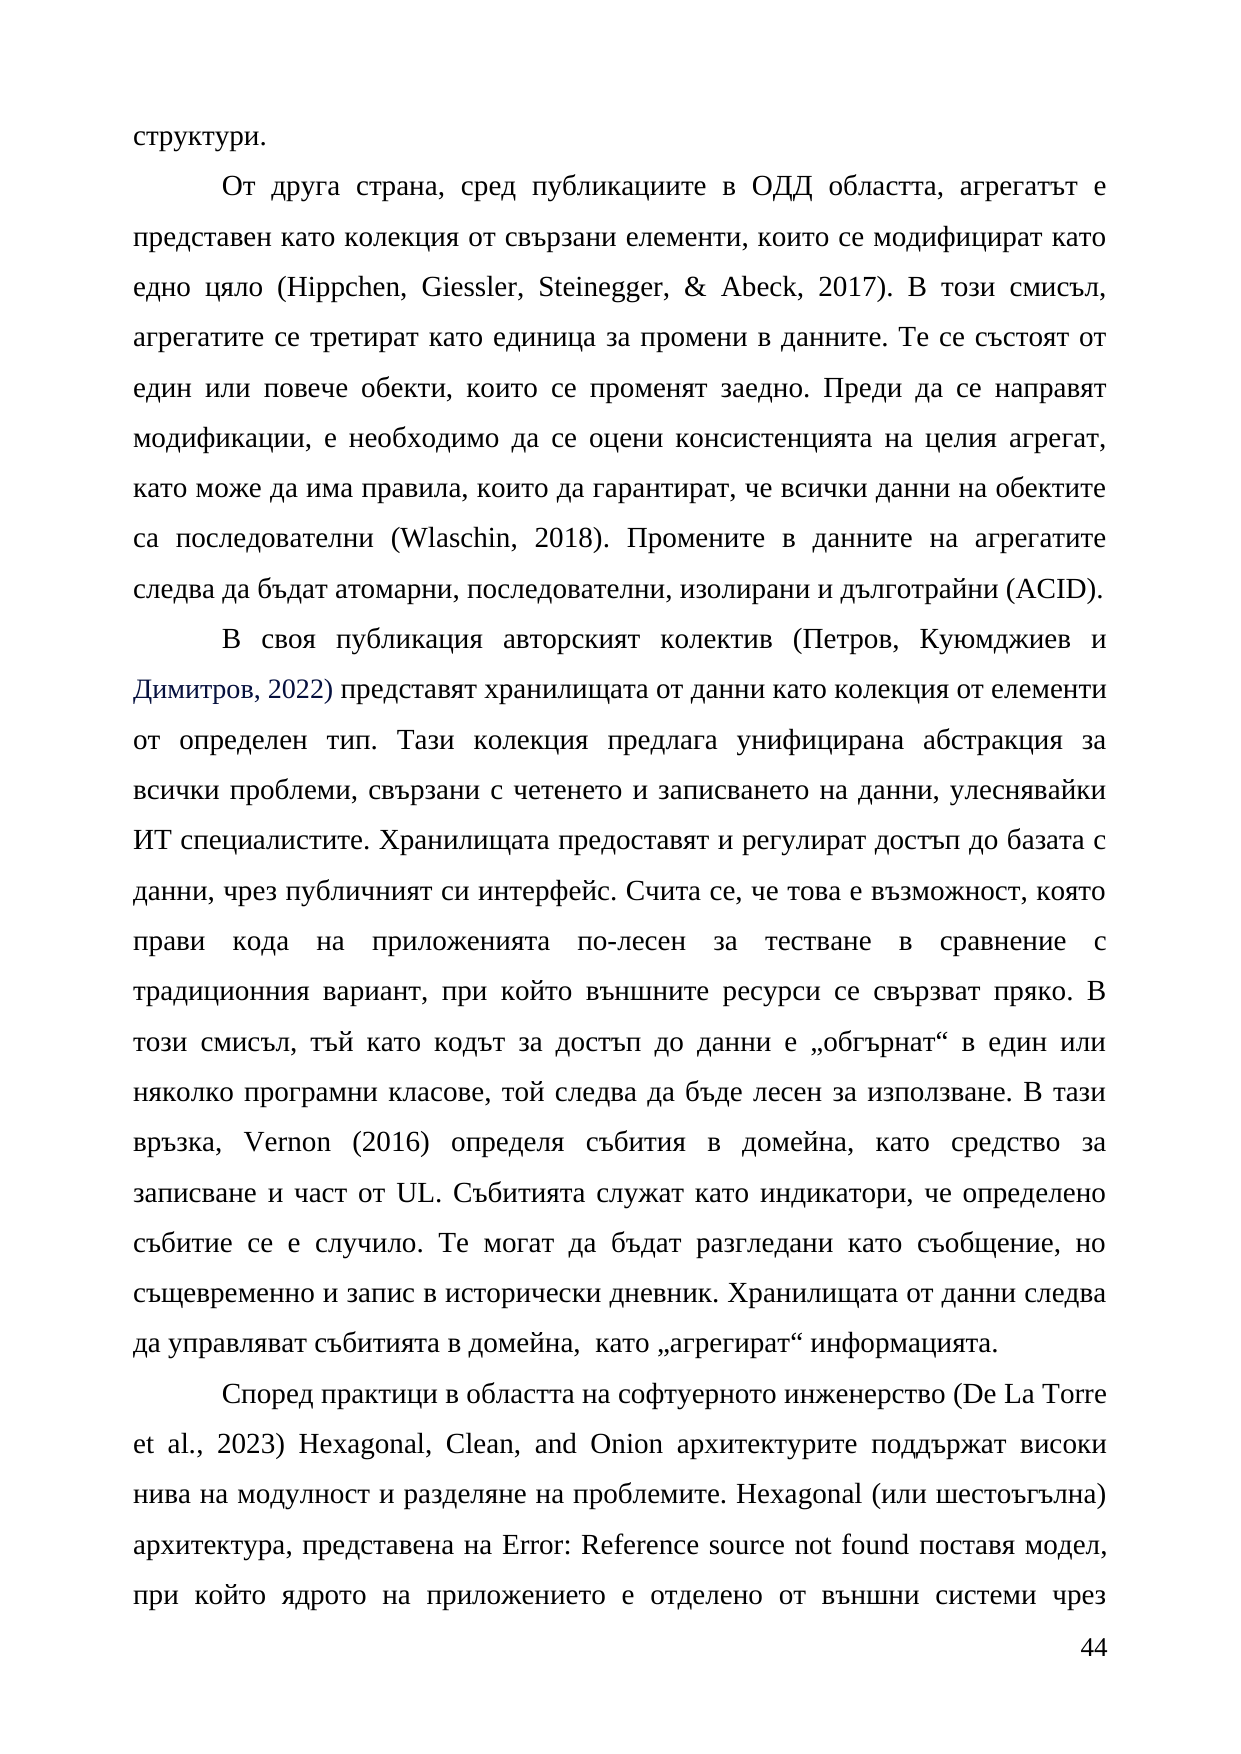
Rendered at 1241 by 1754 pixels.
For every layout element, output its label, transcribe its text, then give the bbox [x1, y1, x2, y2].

text В своя публикация авторският колектив (Петров, Куюмджиев и Димитров, 2022) представят хранилищата от данни като колекция от елементи от определен тип. Тази колекция предлага унифицирана абстракция за всички проблеми, свързани с четенето и записването на данни, улеснявайки ИТ специалистите. Хранилищата предоставят и регулират достъп до базата с данни, чрез публичният си интерфейс. Счита се, че това е възможност, която прави кода на приложенията по-лесен за тестване в сравнение с традиционния вариант, при който външните ресурси се свързват пряко. В този смисъл, тъй като кодът за достъп до данни е „обгърнат“ в един или няколко програмни класове, той следва да бъде лесен за използване. В тази връзка, Vernon (2016) определя събития в домейна, като средство за записване и част от UL. Събитията служат като индикатори, че определено събитие се е случило. Те могат да бъдат разгледани като съобщение, но същевременно и запис в исторически дневник. Хранилищата от данни следва да управляват събитията в домейна, като „агрегират“ информацията. [133, 621, 1107, 1359]
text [133, 118, 1107, 152]
text От друга страна, сред публикациите в ОДД областта, агрегатът е представен като колекция от свързани елементи, които се модифицират като едно цяло (Hippchen, Giessler, Steinegger, & Abeck, 2017). В този смисъл, агрегатите се третират като единица за промени в данните. Те се състоят от един или повече обекти, които се променят заедно. Преди да се направят модификации, е необходимо да се оцени консистенцията на целия агрегат, като може да има правила, които да гарантират, че всички данни на обектите са последователни (Wlaschin, 2018). Промените в данните на агрегатите следва да бъдат атомарни, последователни, изолирани и дълготрайни (ACID). [133, 168, 1107, 604]
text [133, 1376, 1107, 1611]
